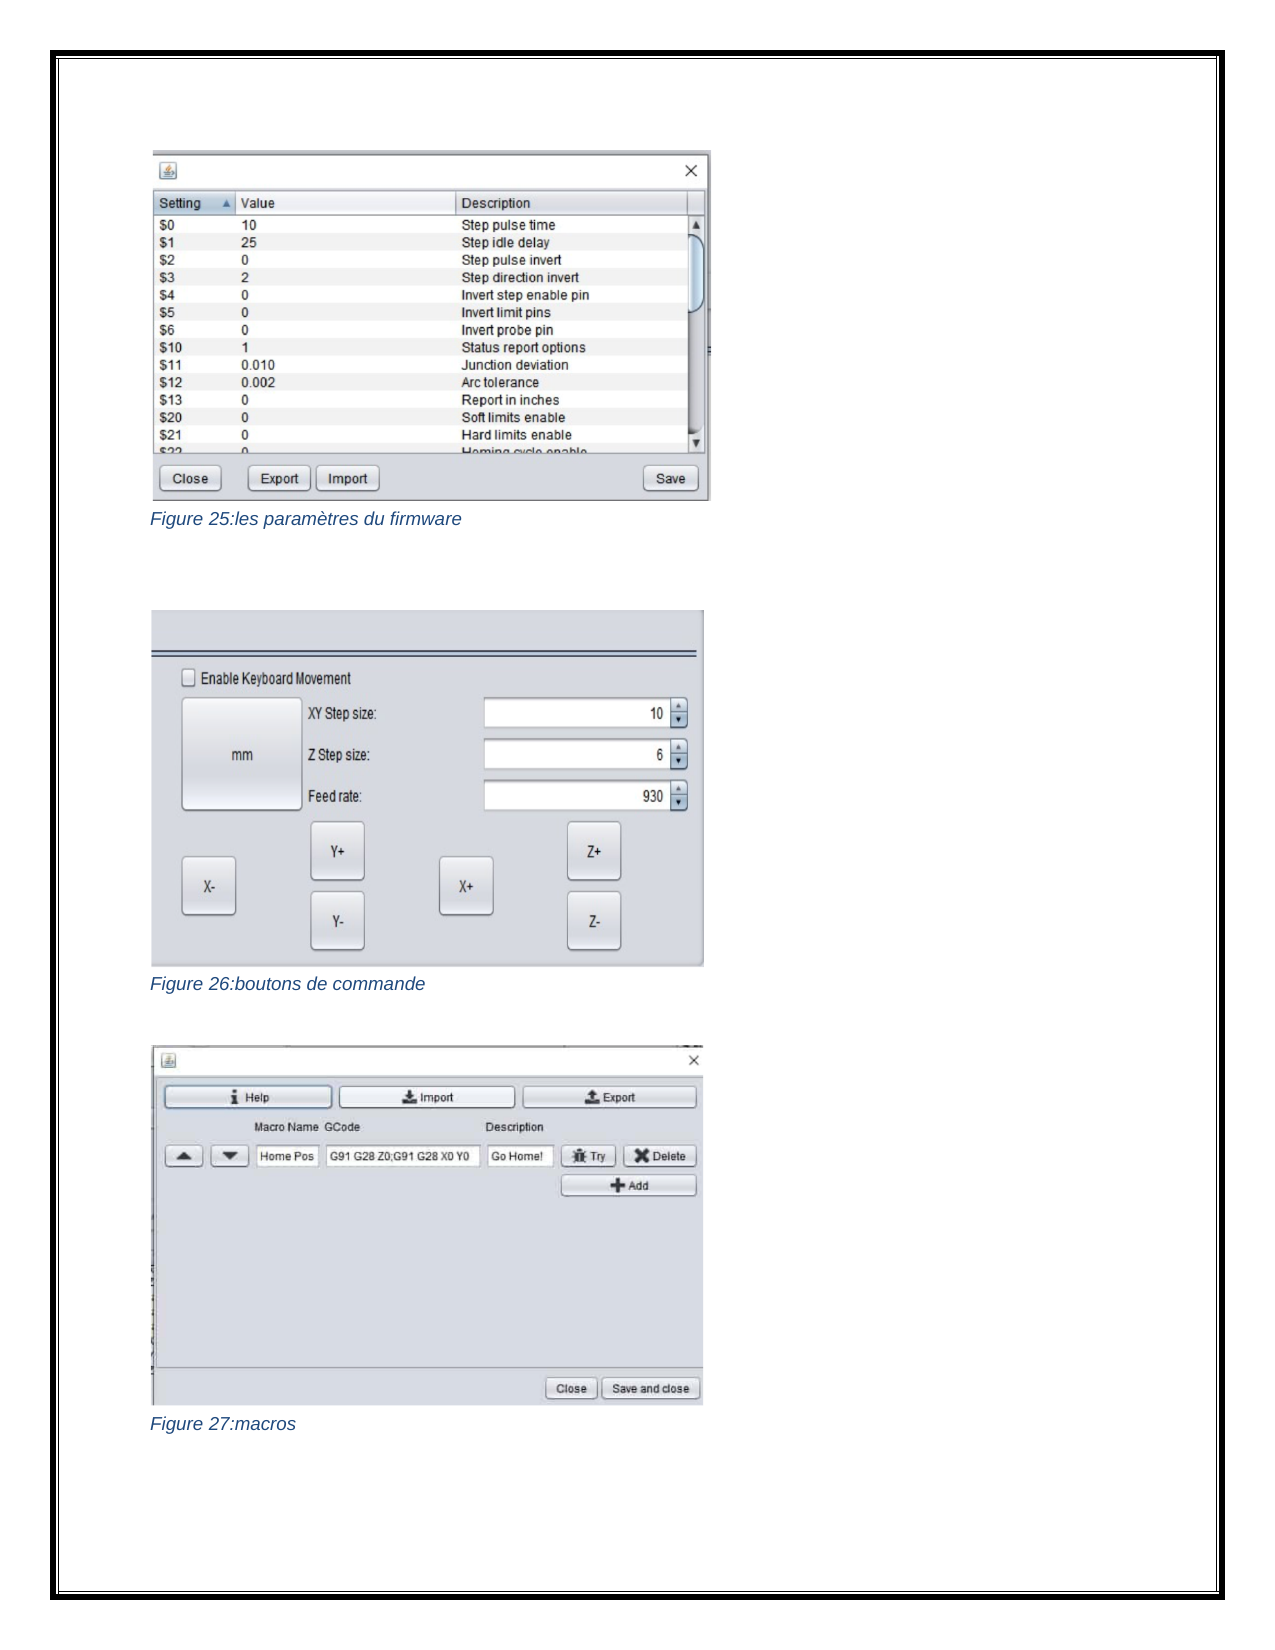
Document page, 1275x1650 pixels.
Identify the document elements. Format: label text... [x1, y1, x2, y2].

picture [150, 610, 704, 969]
text Figure 26:boutons de commande [150, 973, 1125, 994]
picture [150, 1045, 704, 1409]
text Figure 27:macros [150, 1413, 1125, 1434]
picture [150, 150, 712, 504]
text Figure 25:les paramètres du firmware [150, 508, 1125, 529]
